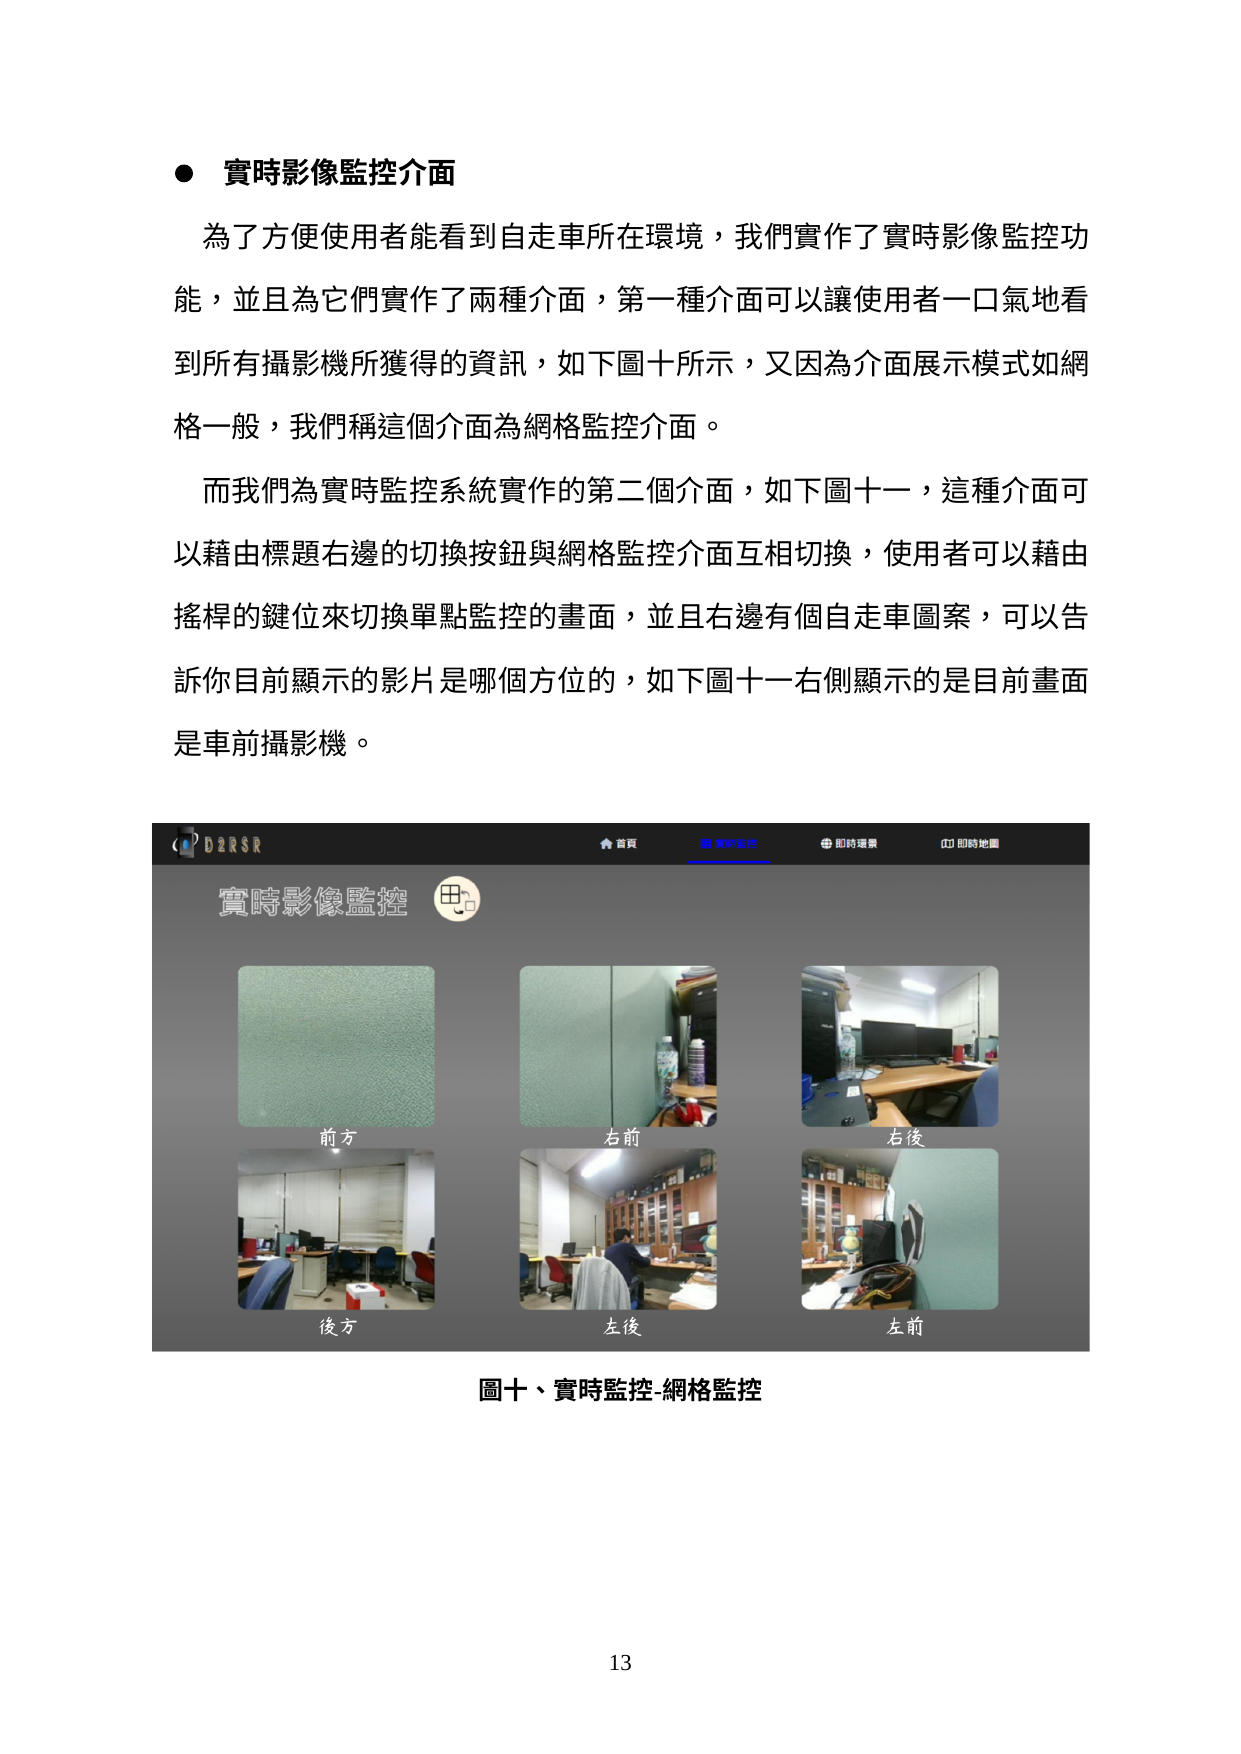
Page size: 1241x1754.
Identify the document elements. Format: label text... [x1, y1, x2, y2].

picture [150, 823, 1090, 1353]
text 圖十、實時監控-網格監控 [150, 1353, 1090, 1407]
list 實時影像監控介面 [173, 150, 1090, 192]
text 為了方便使用者能看到自走車所在環境，我們實作了實時影像監控功能，並且為它們實作了兩種介面，第一種介面可以讓使用者一口氣地看到所有攝影機所獲得的資訊，如下圖十所示，又因為介面展示模式如網格一般，我們稱這個介面為網格監控介面。 [173, 213, 1090, 446]
text 而我們為實時監控系統實作的第二個介面，如下圖十一，這種介面可以藉由標題右邊的切換按鈕與網格監控介面互相切換，使用者可以藉由搖桿的鍵位來切換單點監控的畫面，並且右邊有個自走車圖案，可以告訴你目前顯示的影片是哪個方位的，如下圖十一右側顯示的是目前畫面是車前攝影機。 [173, 467, 1090, 763]
